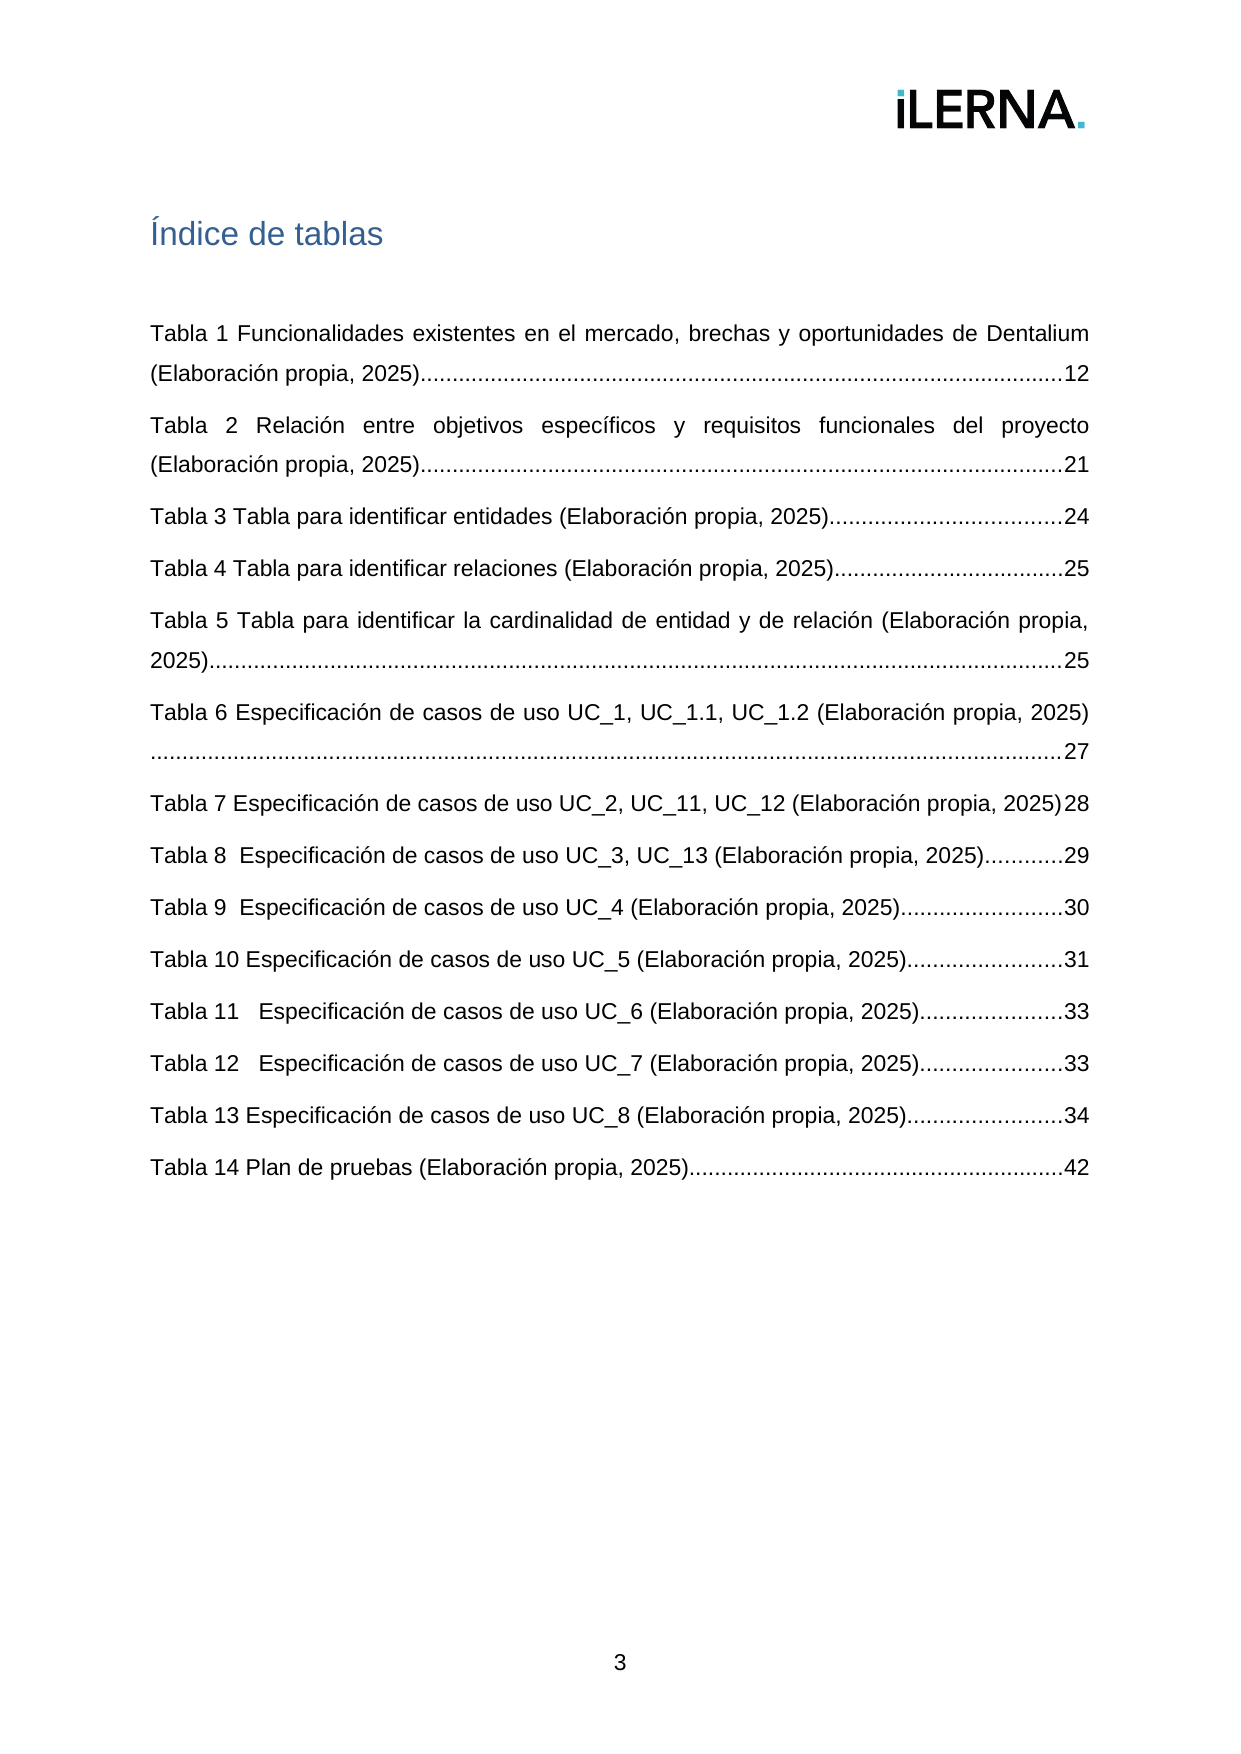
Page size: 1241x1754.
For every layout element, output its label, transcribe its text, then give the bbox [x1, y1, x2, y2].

text Tabla 5 Tabla para identificar la cardinalidad de entidad y de relación (Elaboración propia, 2025) 25 [150, 607, 1090, 673]
text Tabla 1 Funcionalidades existentes en el mercado, brechas y oportunidades de Dentalium (Elaboración propia, 2025) 12 [150, 320, 1090, 386]
subtitle Índice de tablas [150, 214, 1090, 253]
text Tabla 13 Especificación de casos de uso UC_8 (Elaboración propia, 2025) 34 [150, 1102, 1090, 1128]
text Tabla 14 Plan de pruebas (Elaboración propia, 2025) 42 [150, 1154, 1090, 1180]
text Tabla 10 Especificación de casos de uso UC_5 (Elaboración propia, 2025) 31 [150, 946, 1090, 972]
text Tabla 7 Especificación de casos de uso UC_2, UC_11, UC_12 (Elaboración propia, 2025) 28 [150, 790, 1090, 817]
text Tabla 6 Especificación de casos de uso UC_1, UC_1.1, UC_1.2 (Elaboración propia, 2025) 27 [150, 699, 1090, 764]
text Tabla 2 Relación entre objetivos específicos y requisitos funcionales del proyecto (Elaboración propia, 2025) 21 [150, 412, 1090, 478]
text Tabla 9 Especificación de casos de uso UC_4 (Elaboración propia, 2025) 30 [150, 894, 1090, 921]
text Tabla 11 Especificación de casos de uso UC_6 (Elaboración propia, 2025) 33 [150, 998, 1090, 1024]
text Tabla 8 Especificación de casos de uso UC_3, UC_13 (Elaboración propia, 2025) 29 [150, 842, 1090, 868]
text Tabla 12 Especificación de casos de uso UC_7 (Elaboración propia, 2025) 33 [150, 1050, 1090, 1076]
picture [891, 87, 1091, 131]
text Tabla 4 Tabla para identificar relaciones (Elaboración propia, 2025) 25 [150, 555, 1090, 582]
text Tabla 3 Tabla para identificar entidades (Elaboración propia, 2025) 24 [150, 503, 1090, 530]
